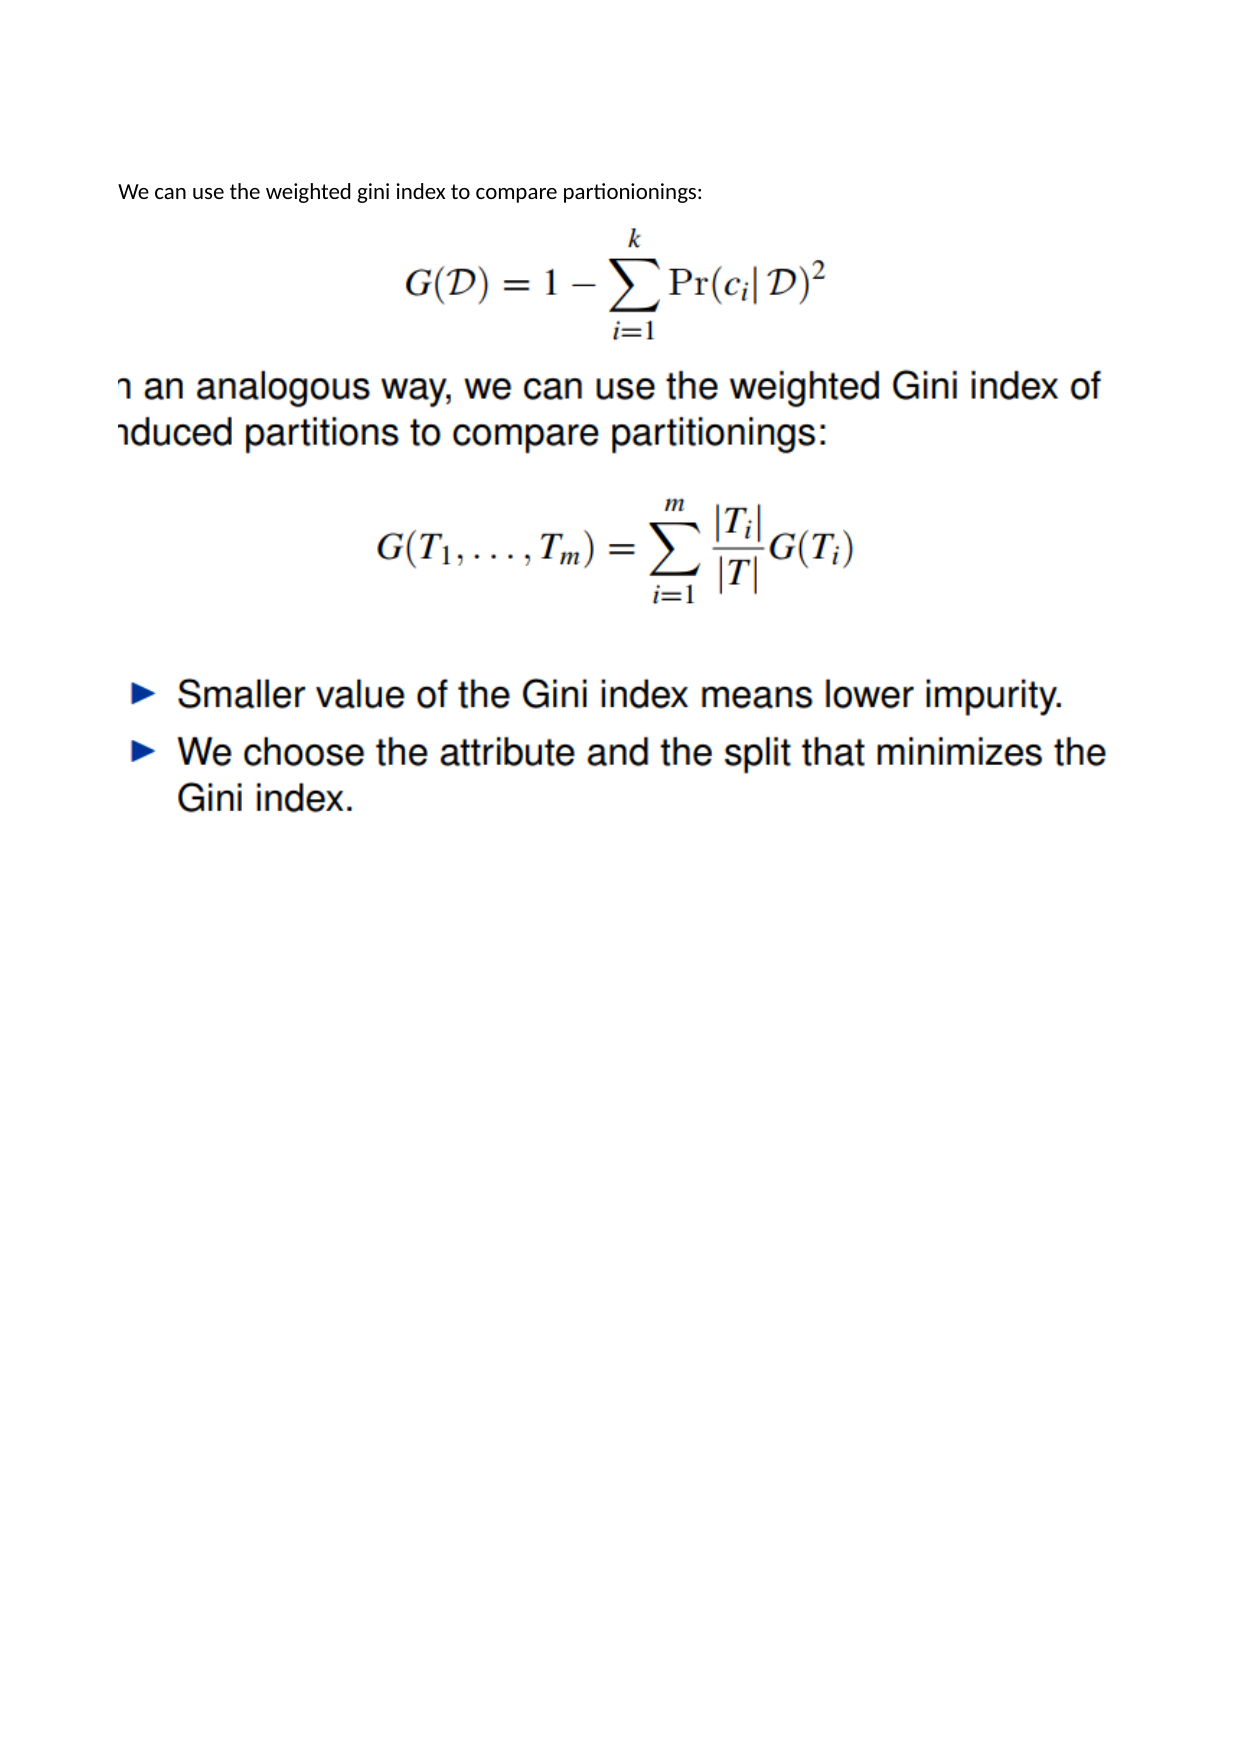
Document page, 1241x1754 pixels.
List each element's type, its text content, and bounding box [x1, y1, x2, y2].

text We can use the weighted gini index to compare partionionings: [118, 177, 1122, 207]
picture [118, 207, 1123, 863]
